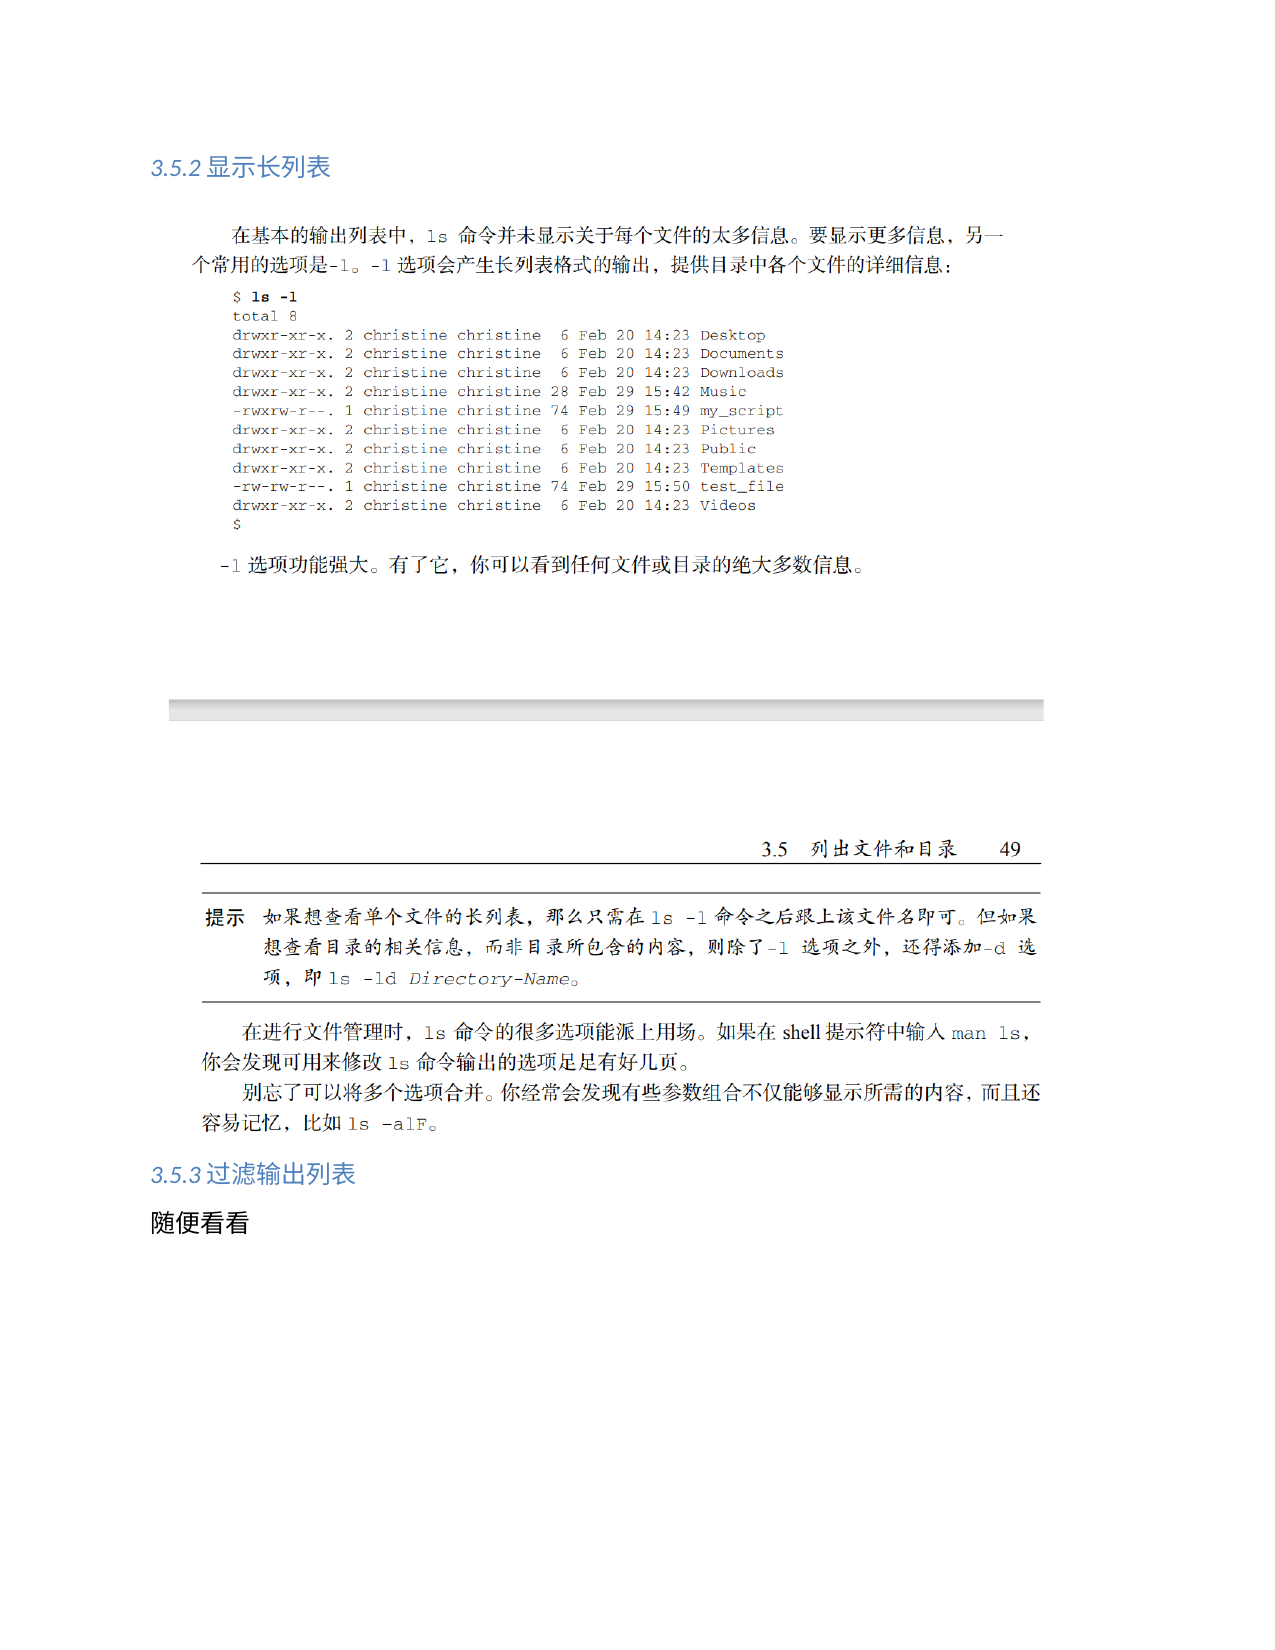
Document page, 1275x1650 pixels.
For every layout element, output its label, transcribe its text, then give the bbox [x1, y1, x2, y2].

subtitle 3.5.2 显示长列表 [150, 150, 1125, 184]
text 随便看看 [150, 1209, 1125, 1238]
subtitle 3.5.3 过滤输出列表 [150, 1157, 1125, 1191]
picture [168, 202, 1044, 530]
picture [168, 548, 1044, 1136]
